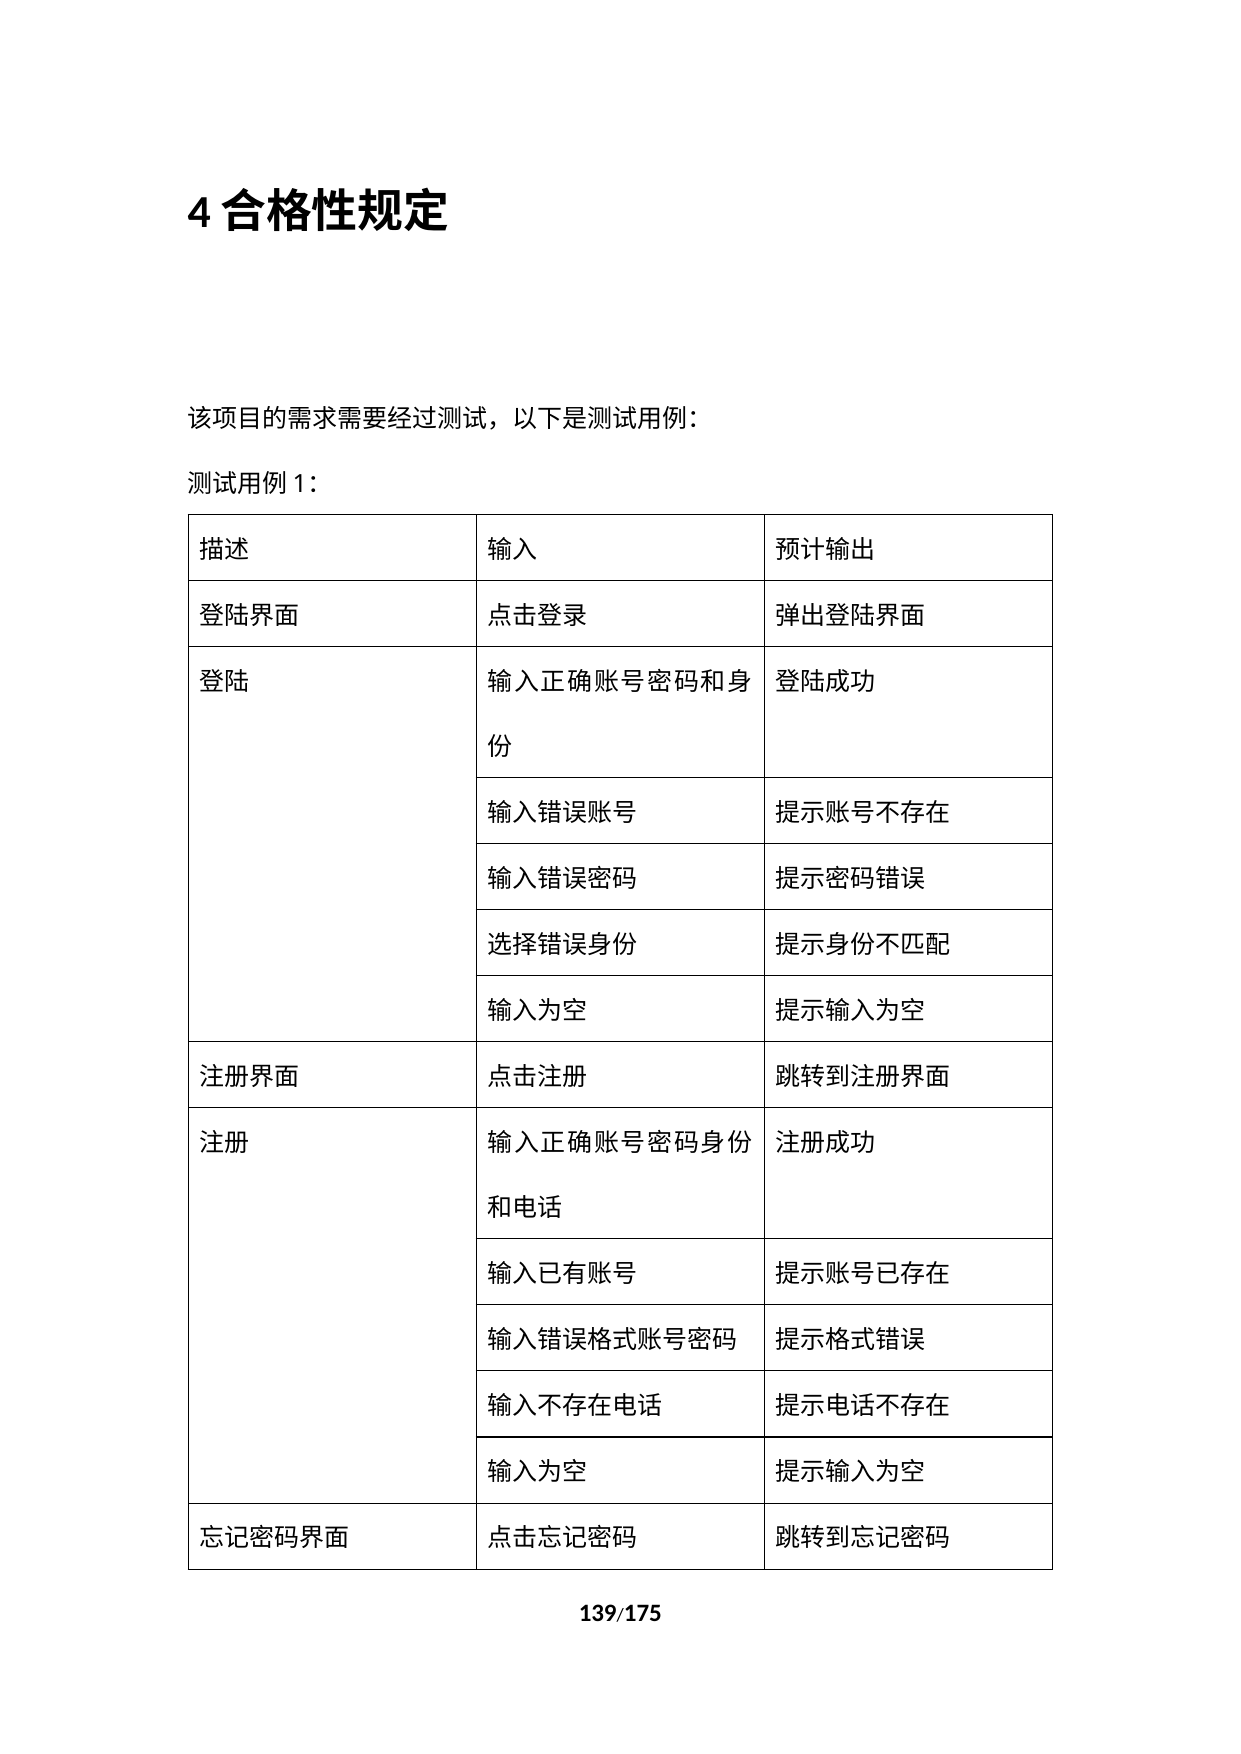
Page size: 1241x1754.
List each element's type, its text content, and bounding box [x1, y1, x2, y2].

table_cell 注册界面 [189, 1042, 476, 1107]
table_cell 输入为空 [477, 976, 764, 1041]
table_cell 提示身份不匹配 [765, 910, 1052, 975]
table_cell 跳转到注册界面 [765, 1042, 1052, 1107]
table_cell 选择错误身份 [477, 910, 764, 975]
table_cell 提示账号已存在 [765, 1239, 1052, 1304]
table_cell 提示电话不存在 [765, 1371, 1052, 1436]
table_cell 输入不存在电话 [477, 1371, 764, 1436]
text 该项目的需求需要经过测试，以下是测试用例： [187, 384, 1053, 449]
table_cell 提示格式错误 [765, 1305, 1052, 1370]
table_header 描述 [189, 515, 476, 580]
table_cell 点击登录 [477, 581, 764, 646]
table_cell 输入错误账号 [477, 778, 764, 843]
table_cell 提示账号不存在 [765, 778, 1052, 843]
table_cell 忘记密码界面 [189, 1504, 476, 1568]
table_cell 弹出登陆界面 [765, 581, 1052, 646]
table_cell 输入正确账号密码身份和电话 [477, 1108, 764, 1238]
table_cell 登陆界面 [189, 581, 476, 646]
table_cell 跳转到忘记密码 [765, 1504, 1052, 1568]
subtitle 4合格性规定 [187, 158, 1053, 256]
table_cell 输入正确账号密码和身份 [477, 647, 764, 777]
table_cell 登陆 [189, 647, 476, 1041]
table_cell 输入已有账号 [477, 1239, 764, 1304]
table_cell 输入为空 [477, 1438, 764, 1502]
table_cell 提示输入为空 [765, 1438, 1052, 1502]
table_cell 点击注册 [477, 1042, 764, 1107]
table_header 预计输出 [765, 515, 1052, 580]
table_cell 注册成功 [765, 1108, 1052, 1238]
text 测试用例1： [187, 449, 1053, 514]
table_cell 输入错误格式账号密码 [477, 1305, 764, 1370]
table_cell 登陆成功 [765, 647, 1052, 777]
table_header 输入 [477, 515, 764, 580]
table_cell 输入错误密码 [477, 844, 764, 909]
table_cell 提示输入为空 [765, 976, 1052, 1041]
table_cell 点击忘记密码 [477, 1504, 764, 1568]
table_cell 提示密码错误 [765, 844, 1052, 909]
table_cell 注册 [189, 1108, 476, 1502]
